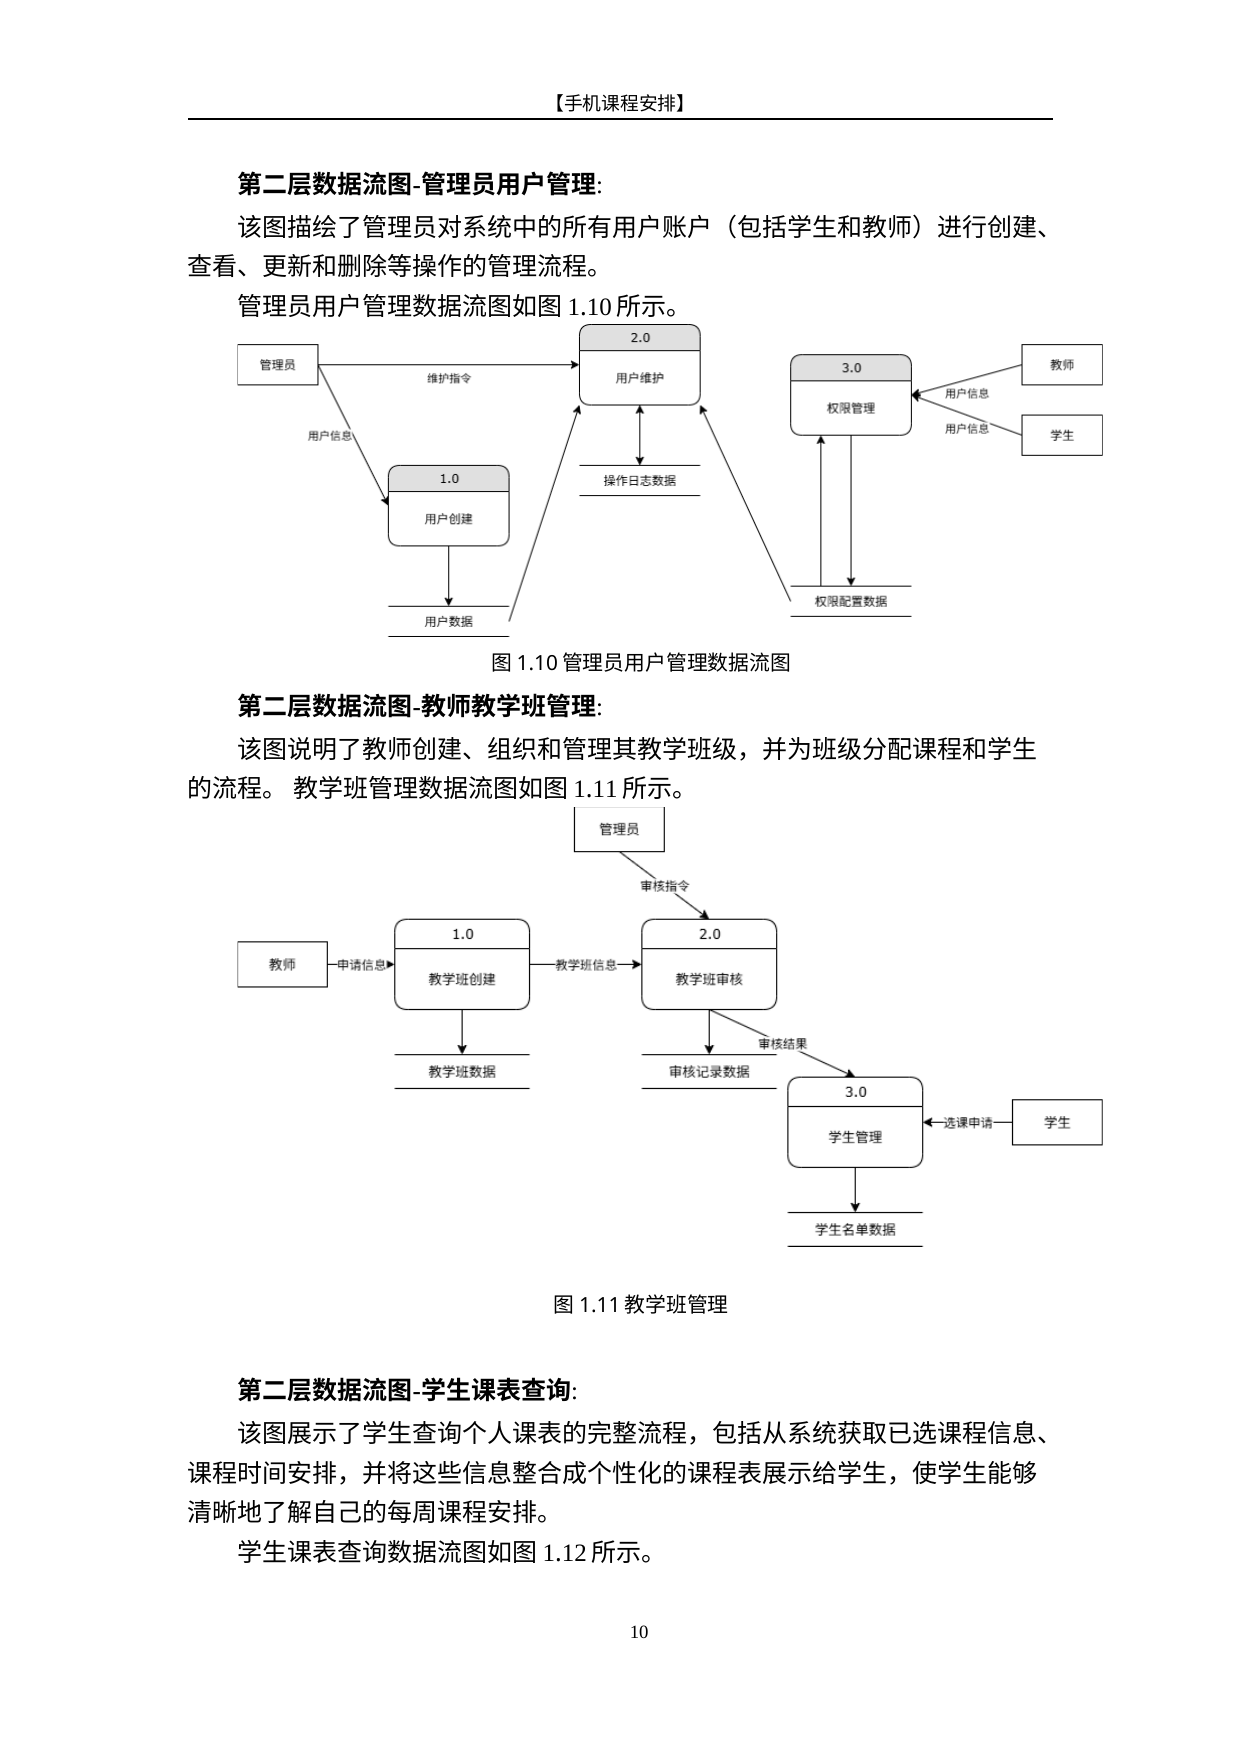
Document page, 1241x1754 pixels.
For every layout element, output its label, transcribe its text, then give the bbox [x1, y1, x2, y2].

text 该图展示了学生查询个人课表的完整流程，包括从系统获取已选课程信息、课程时间安排，并将这些信息整合成个性化的课程表展示给学生，使学生能够清晰地了解自己的每周课程安排。 [187, 1412, 1053, 1531]
text 图 1.10管理员用户管理数据流图 [187, 642, 1053, 682]
text 第二层数据流图-学生课表查询: [237, 1369, 1053, 1408]
text 第二层数据流图-管理员用户管理: [237, 163, 1053, 202]
text 该图描绘了管理员对系统中的所有用户账户（包括学生和教师）进行创建、查看、更新和删除等操作的管理流程。 [187, 205, 1053, 285]
text 第二层数据流图-教师教学班管理: [237, 685, 1053, 724]
picture [237, 807, 1103, 1247]
picture [237, 324, 1103, 638]
text 该图说明了教师创建、组织和管理其教学班级，并为班级分配课程和学生的流程。 教学班管理数据流图如图1.11所示。 [187, 728, 1053, 807]
text 图 1.11教学班管理 [187, 1283, 1053, 1323]
text 管理员用户管理数据流图如图1.10所示。 [187, 285, 1053, 324]
text 学生课表查询数据流图如图1.12所示。 [187, 1531, 1053, 1570]
